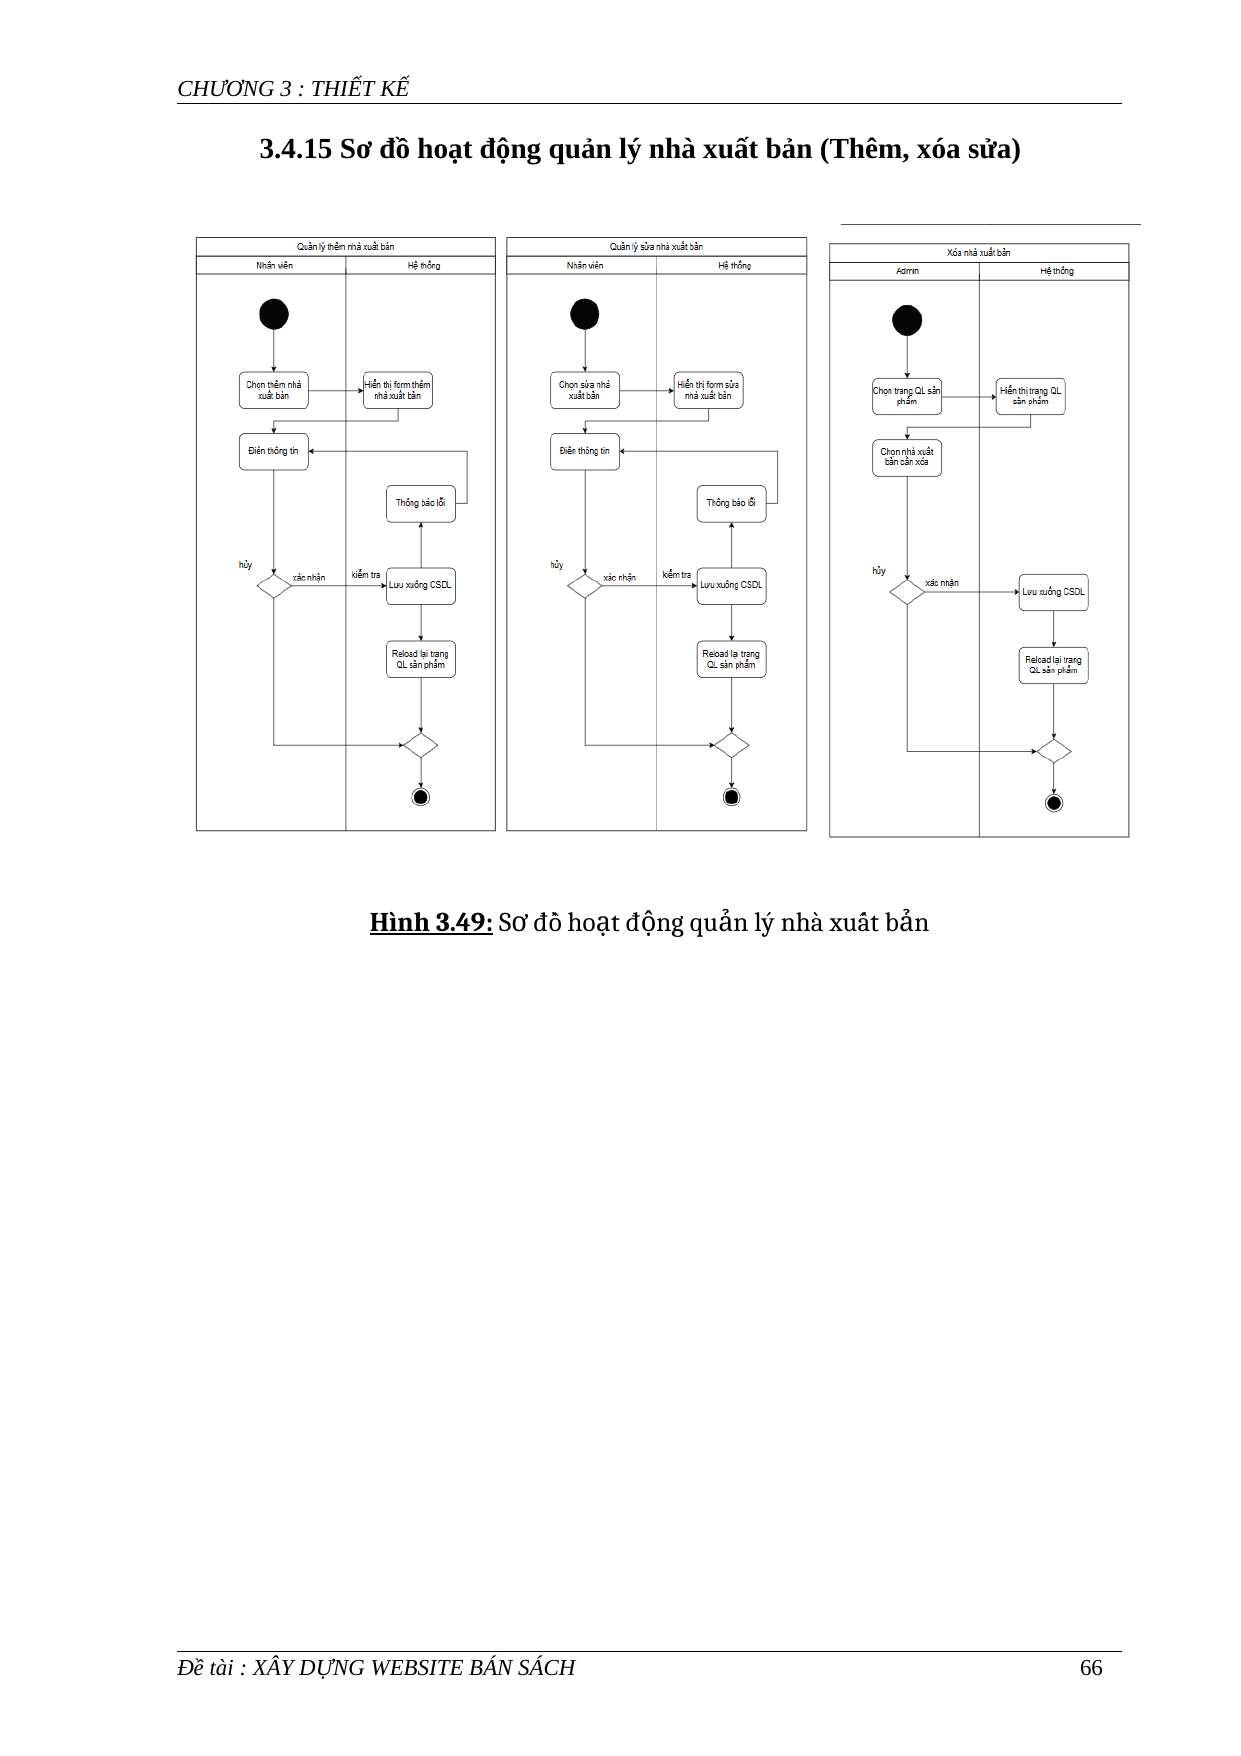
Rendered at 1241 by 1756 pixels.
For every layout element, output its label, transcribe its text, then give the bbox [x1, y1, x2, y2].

text 3.4.15 Sơ đồ hoạt động quản lý nhà xuất bản (Thêm, xóa sửa) [177, 131, 1122, 164]
picture [178, 224, 1169, 848]
